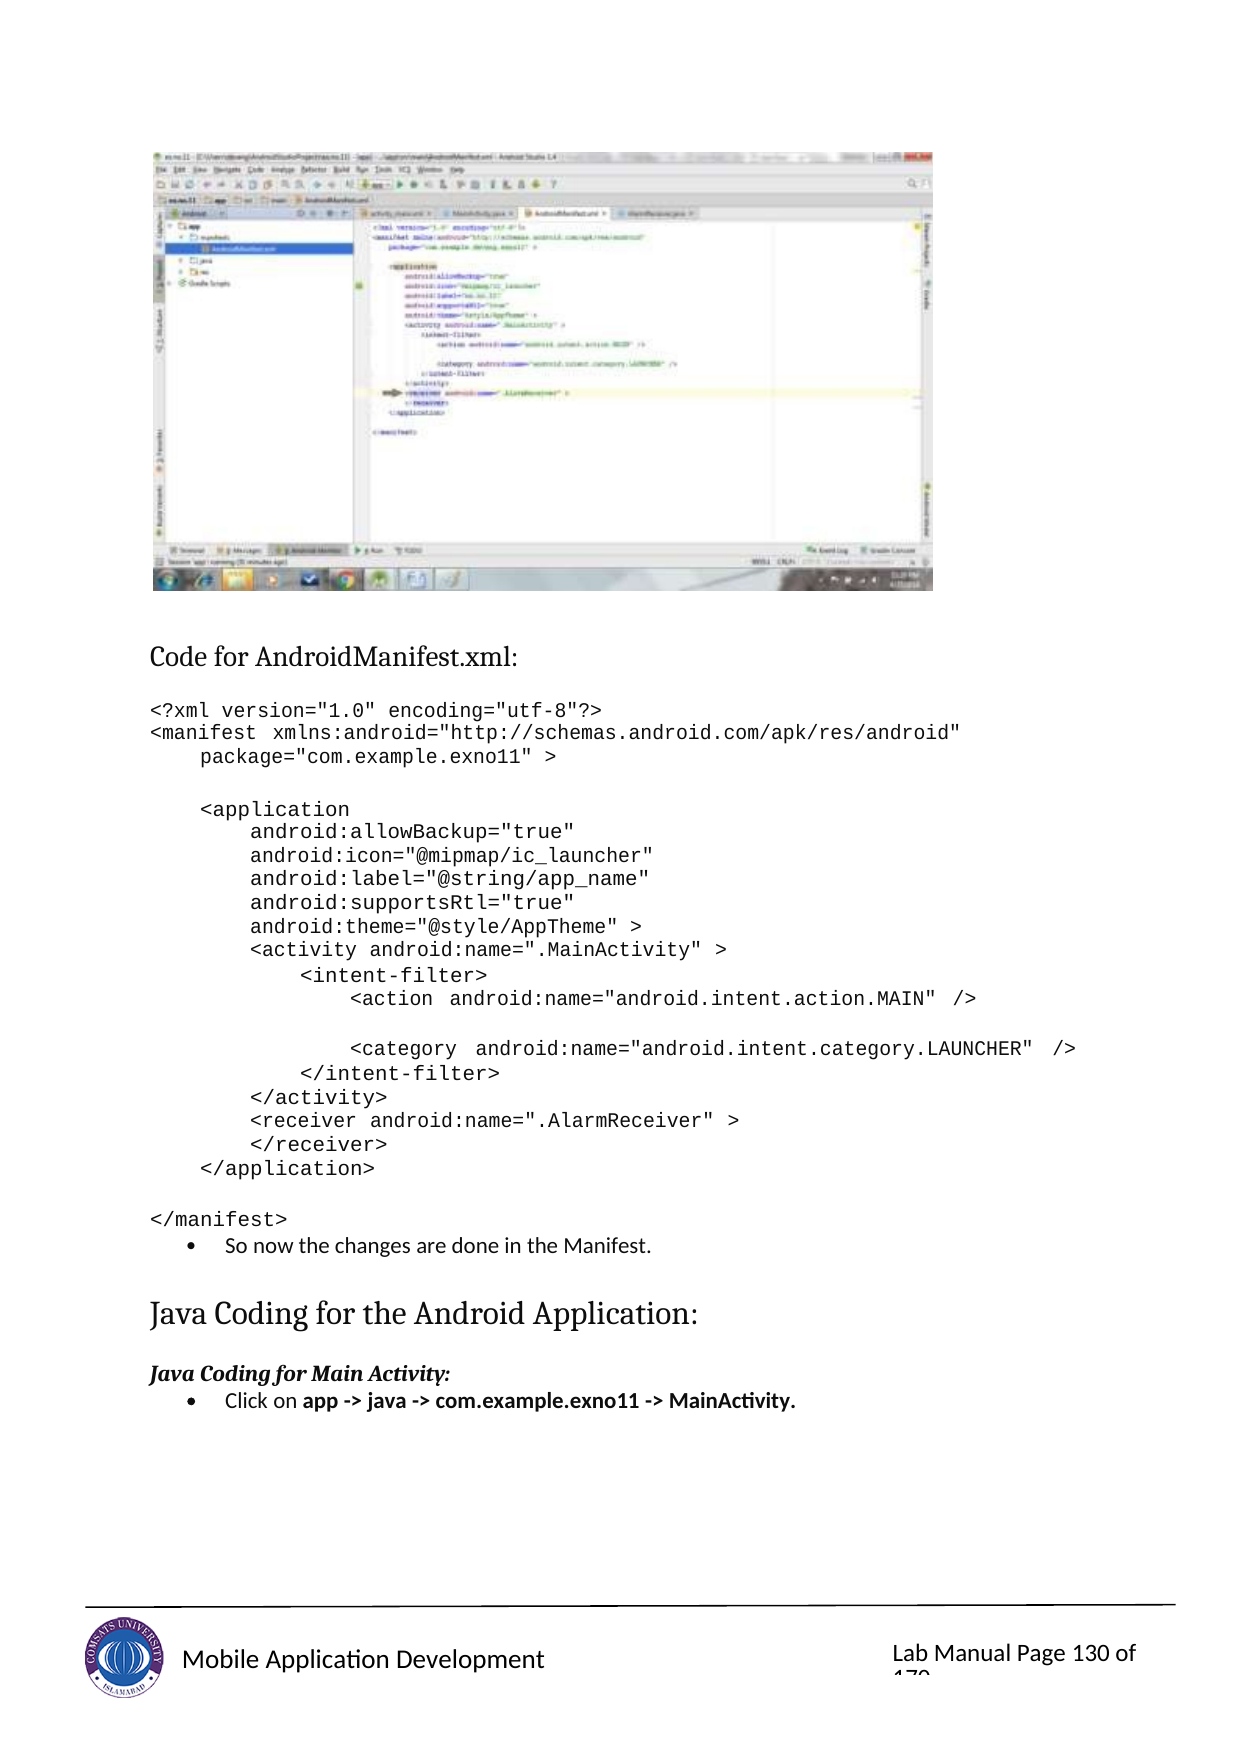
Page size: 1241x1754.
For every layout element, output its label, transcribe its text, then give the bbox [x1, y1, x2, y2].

list So now the changes are done in the Manifest. [187, 1231, 1182, 1259]
text </manifest> [150, 1208, 1182, 1231]
text <application [200, 798, 1182, 821]
text <action android:name="android.intent.action.MAIN" /> [350, 987, 1182, 1010]
text <activity android:name=".MainActivity" > [250, 939, 1182, 963]
text </intent-filter> [300, 1062, 1182, 1086]
text Code for AndroidManifest.xml: [150, 640, 1182, 674]
list Click on app -> java -> com.example.exno11 -> MainActivity. [187, 1387, 1182, 1414]
text </application> [200, 1156, 1182, 1180]
text Java Coding for the Android Application: [150, 1294, 1182, 1333]
text <category android:name="android.intent.category.LAUNCHER" /> [350, 1038, 1182, 1062]
text Java Coding for Main Activity: [150, 1360, 1182, 1387]
text <?xml version="1.0" encoding="utf-8"?> [150, 699, 1182, 722]
text <manifest xmlns:android="http://schemas.android.com/apk/res/android" package="com.example.exno11" > [150, 722, 1120, 769]
text </receiver> [250, 1133, 1182, 1156]
text <intent-filter> [300, 963, 1182, 987]
picture [153, 152, 933, 591]
text <receiver android:name=".AlarmReceiver" > [250, 1109, 1182, 1133]
picture [85, 1617, 165, 1698]
text </activity> [250, 1086, 1182, 1109]
text android:allowBackup="true" android:icon="@mipmap/ic_launcher" android:label="@string/app_name" android:supportsRtl="true" android:theme="@style/AppTheme" > [250, 821, 750, 939]
